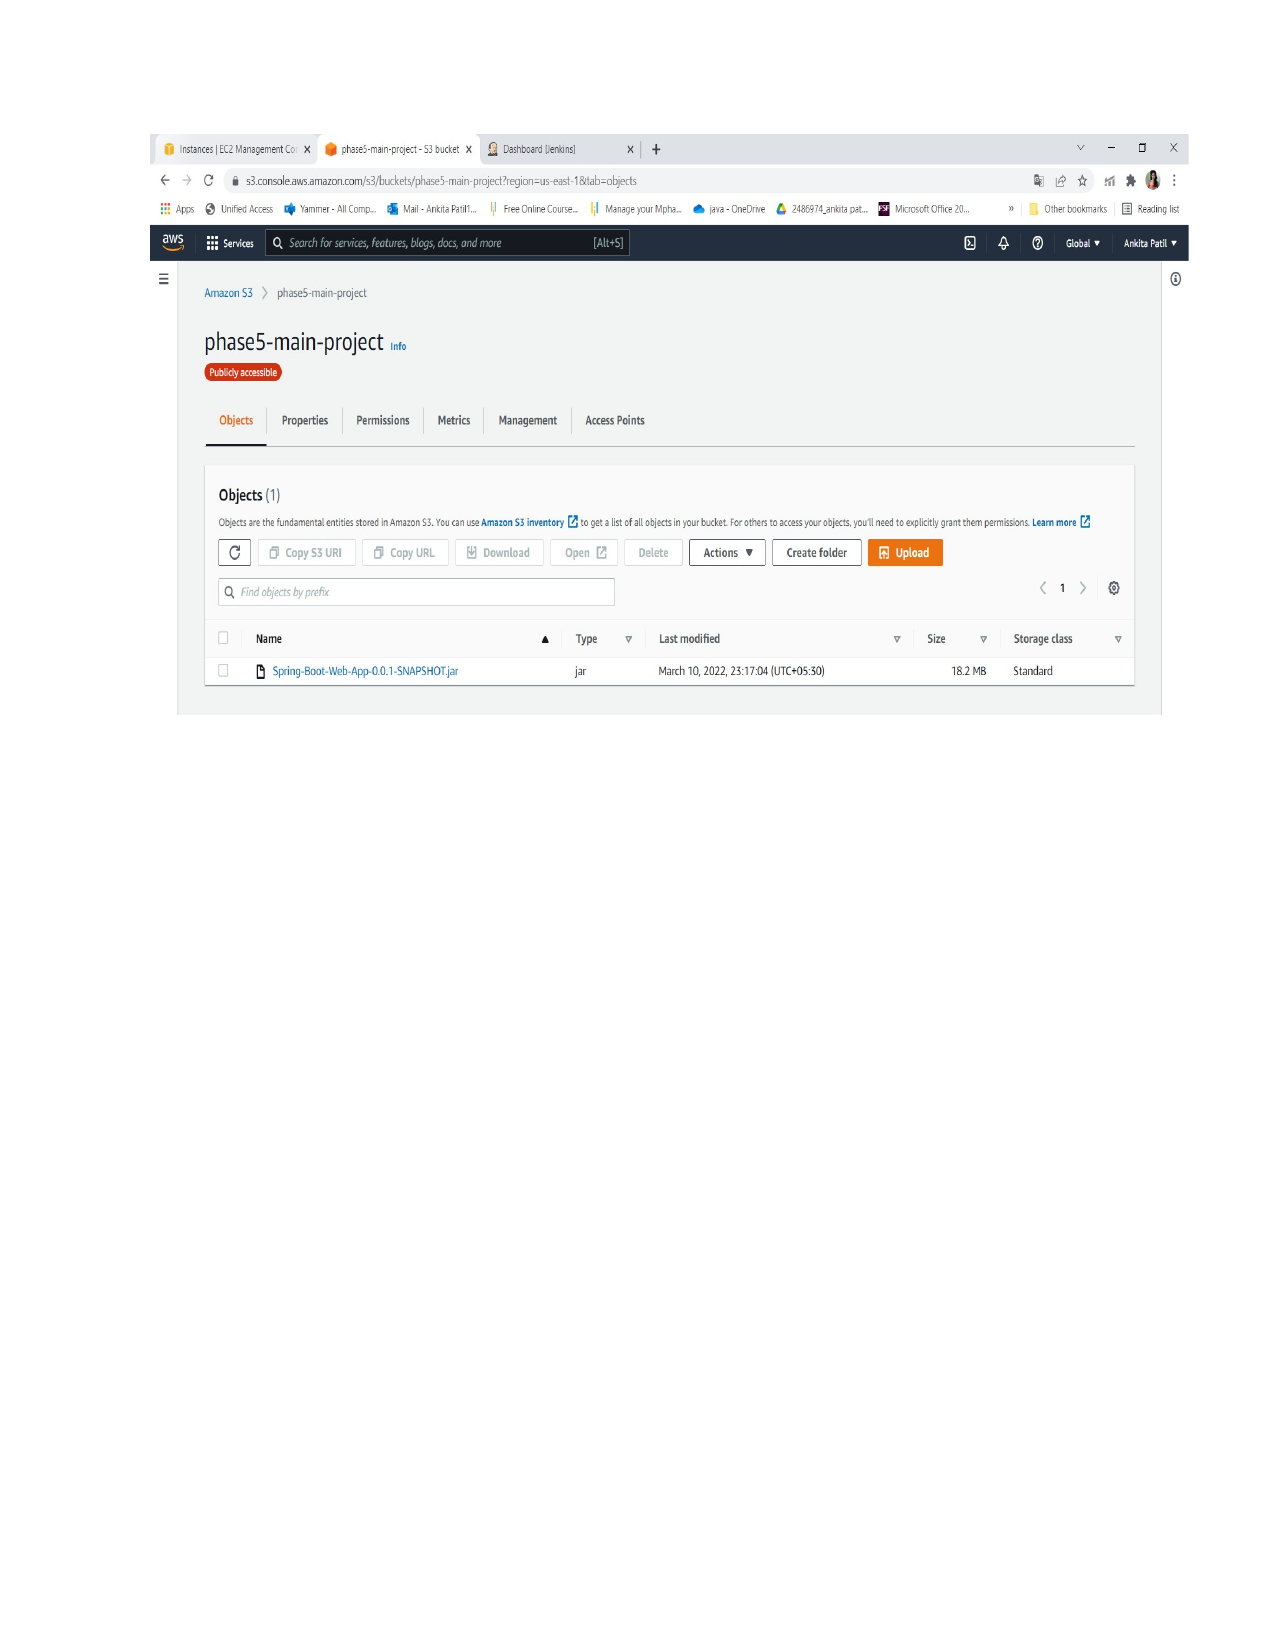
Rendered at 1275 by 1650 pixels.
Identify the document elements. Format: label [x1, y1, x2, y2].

picture [150, 134, 1189, 715]
